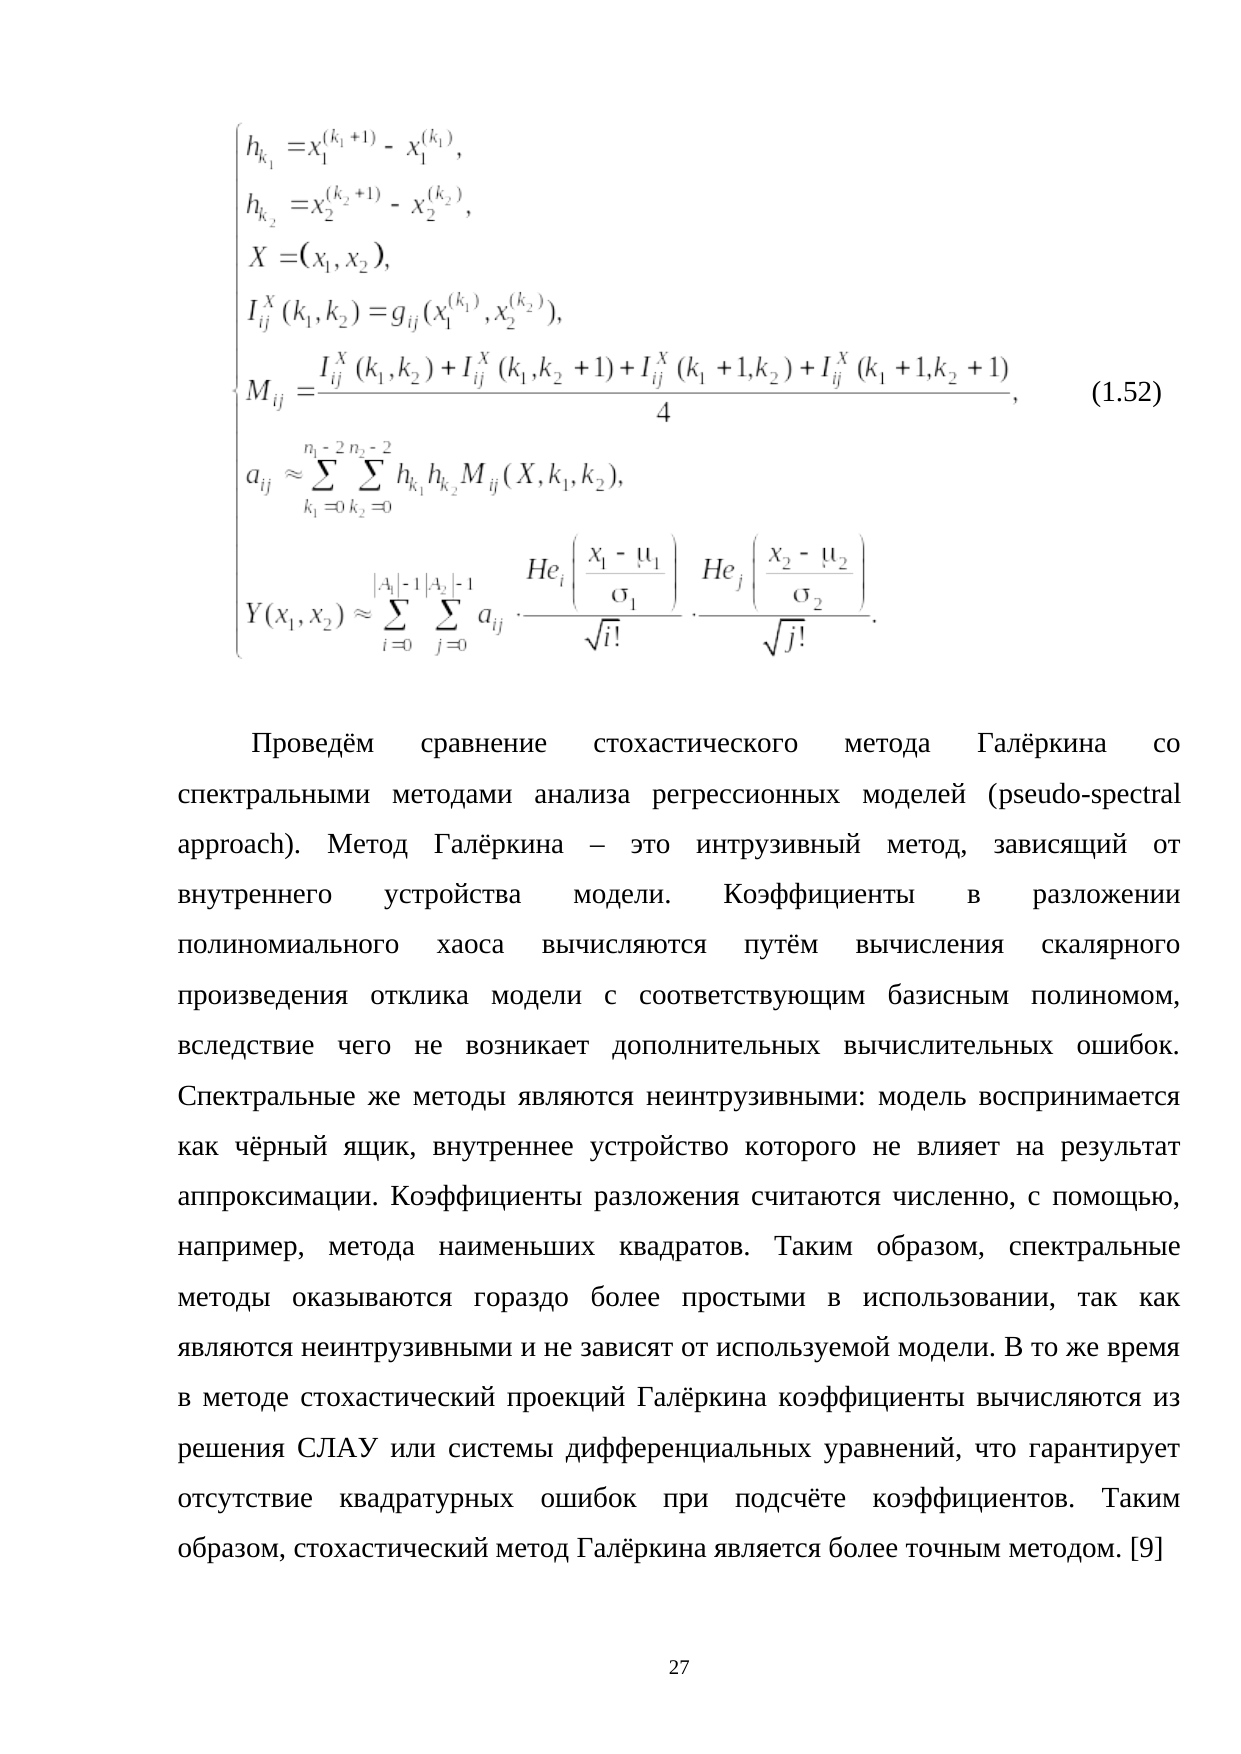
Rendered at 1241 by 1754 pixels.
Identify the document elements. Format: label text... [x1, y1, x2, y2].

table_header (1.52) [1073, 118, 1180, 675]
table_header [177, 118, 1073, 675]
text Проведём сравнение стохастического метода Галёркина со спектральными методами анализа регрессионных моделей (pseudo-spectral approach). Метод Галёркина – это интрузивный метод, зависящий от внутреннего устройства модели. Коэффициенты в разложении полиномиального хаоса вычисляются путём вычисления скалярного произведения отклика модели с соответствующим базисным полиномом, вследствие чего не возникает дополнительных вычислительных ошибок. Спектральные же методы являются неинтрузивными: модель воспринимается как чёрный ящик, внутреннее устройство которого не влияет на результат аппроксимации. Коэффициенты разложения считаются численно, с помощью, например, метода наименьших квадратов. Таким образом, спектральные методы оказываются гораздо более простыми в использовании, так как являются неинтрузивными и не зависят от используемой модели. В то же время в методе стохастический проекций Галёркина коэффициенты вычисляются из решения СЛАУ или системы дифференциальных уравнений, что гарантирует отсутствие квадратурных ошибок при подсчёте коэффициентов. Таким образом, стохастический метод Галёркина является более точным методом. [9] [177, 725, 1181, 1564]
